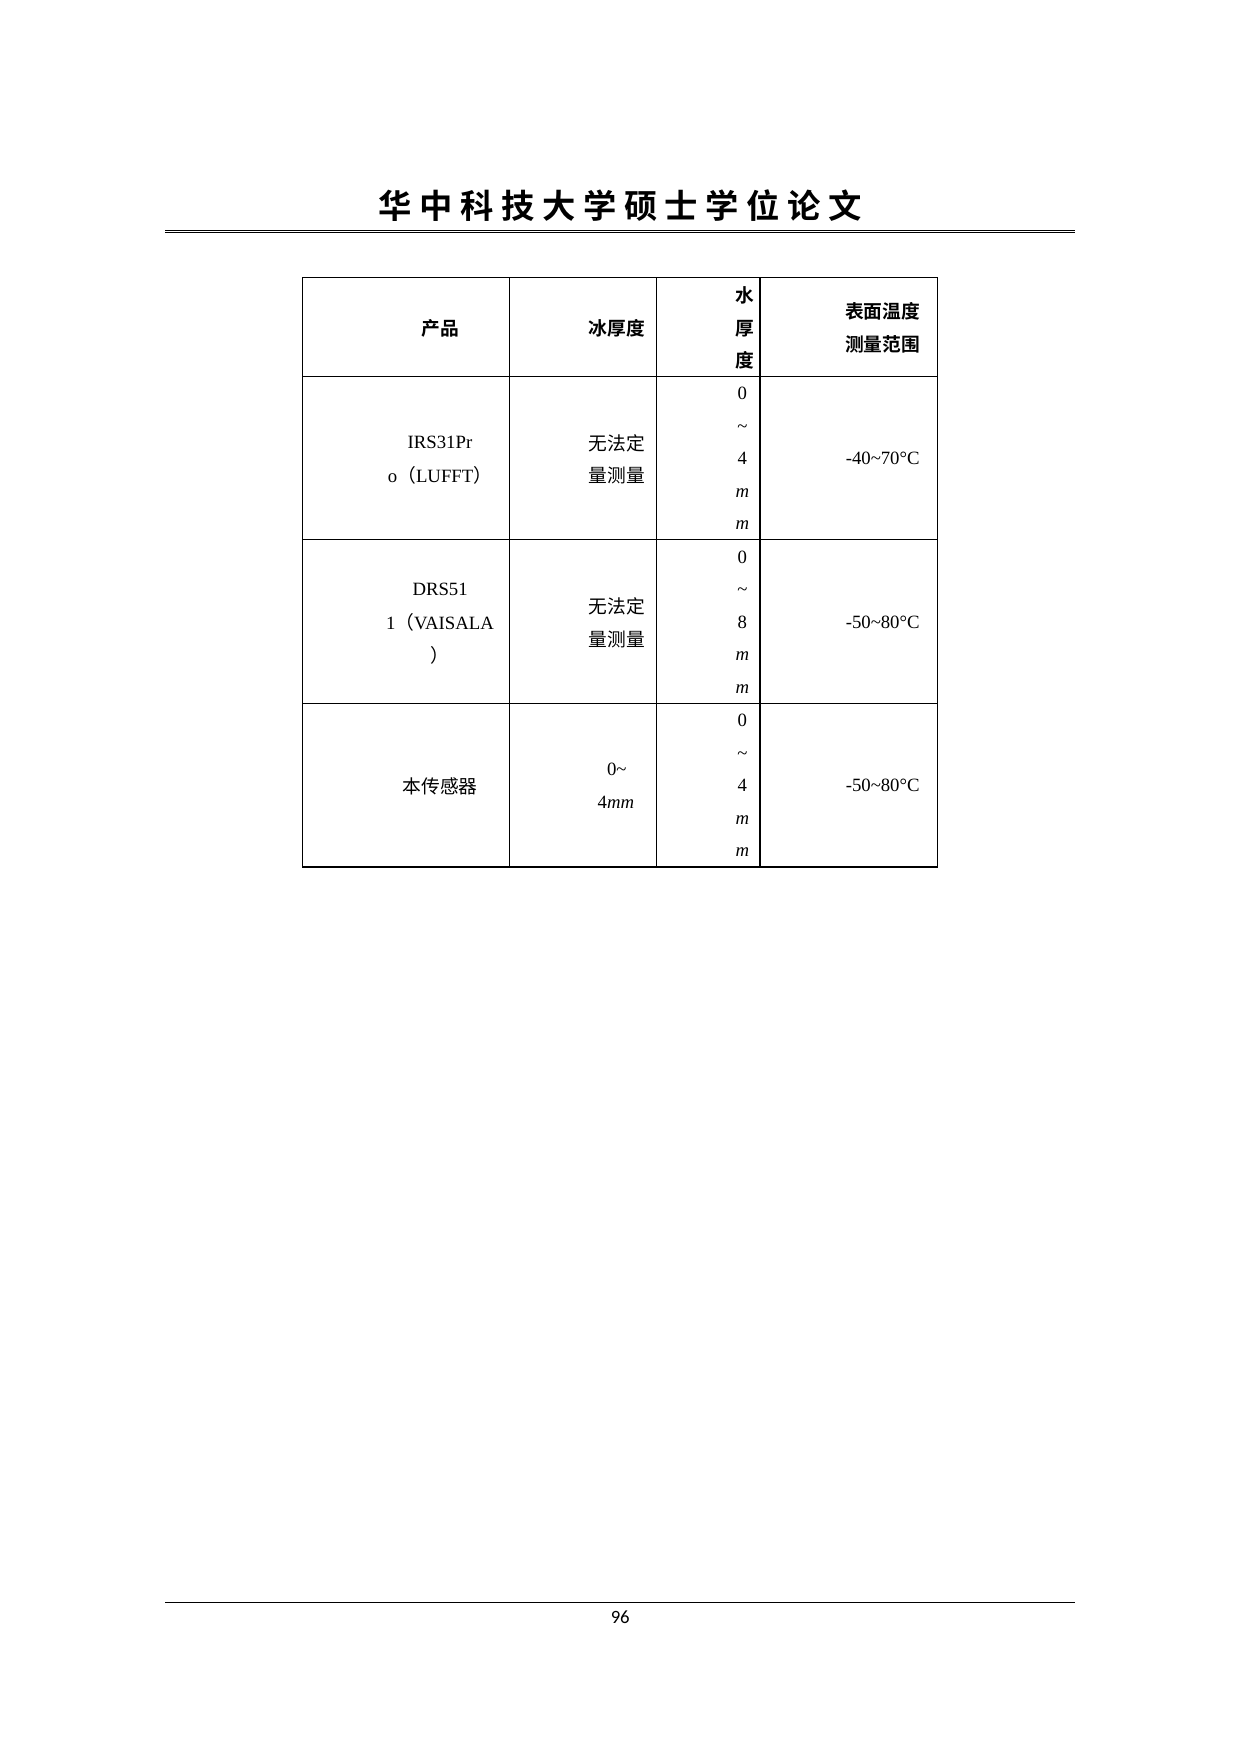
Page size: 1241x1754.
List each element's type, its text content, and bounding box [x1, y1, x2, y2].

table_cell 0~4mm [657, 704, 759, 866]
table_header 冰厚度 [510, 278, 656, 376]
table_cell -50~80°C [761, 704, 937, 866]
table_cell 0~4mm [657, 377, 759, 539]
table_cell 本传感器 [303, 704, 509, 866]
table_cell 无法定量测量 [510, 377, 656, 539]
table_cell 0~4mm [510, 704, 656, 866]
table_cell -50~80°C [761, 540, 937, 703]
table_header 水厚度 [657, 278, 759, 376]
table_cell IRS31Pro（LUFFT） [303, 377, 509, 539]
table_header 表面温度测量范围 [761, 278, 937, 376]
table_cell DRS511（VAISALA） [303, 540, 509, 703]
table_cell 无法定量测量 [510, 540, 656, 703]
table_header 产品 [303, 278, 509, 376]
table_cell -40~70°C [761, 377, 937, 539]
table_cell 0~8mm [657, 540, 759, 703]
